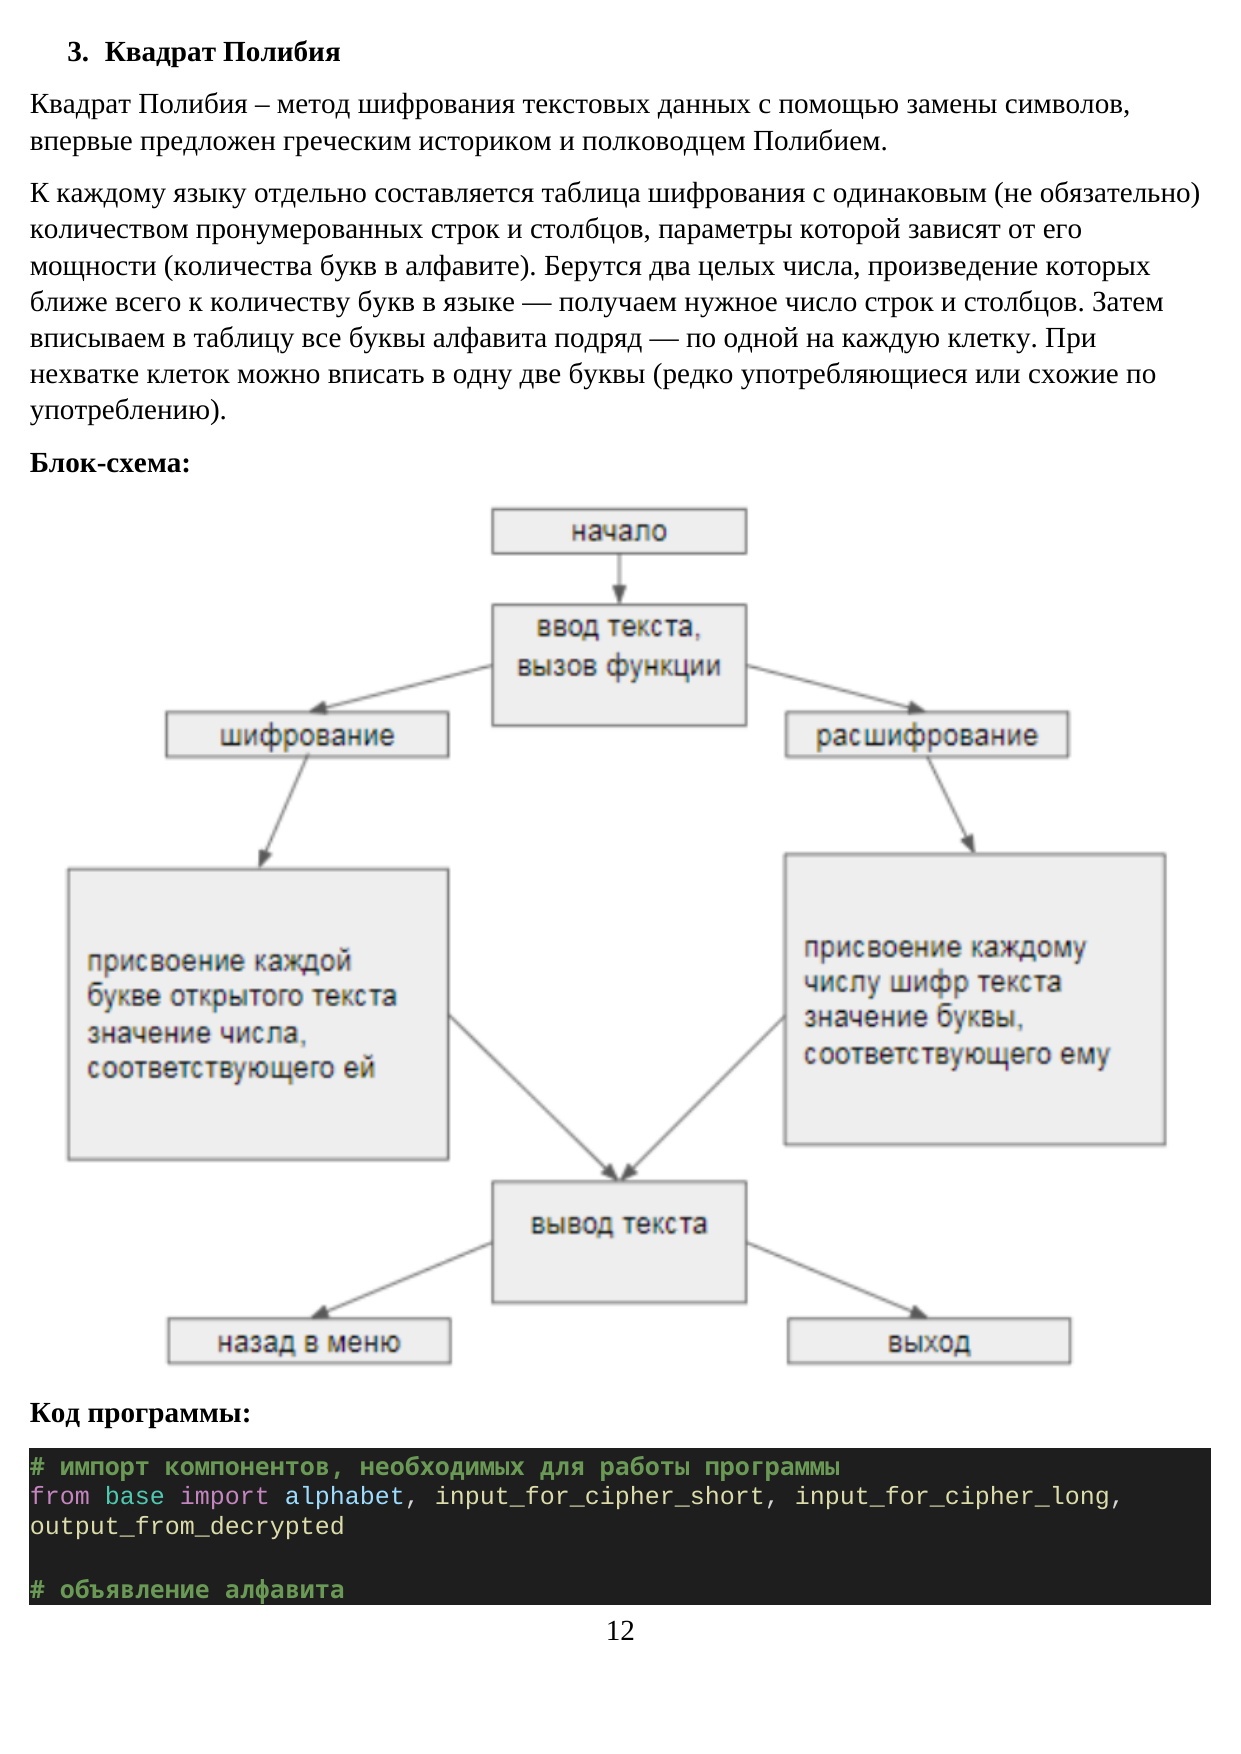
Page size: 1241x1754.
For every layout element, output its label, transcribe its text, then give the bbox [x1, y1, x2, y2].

text # объявление алфавита [29, 1571, 1211, 1605]
text # импорт компонентов, необходимых для работы программы [29, 1448, 1211, 1482]
text Блок-схема: [29, 445, 1211, 479]
picture [63, 498, 1178, 1377]
text К каждому языку отдельно составляется таблица шифрования с одинаковым (не обязательно) количеством пронумерованных строк и столбцов, параметры которой зависят от его мощности (количества букв в алфавите). Берутся два целых числа, произведение которых ближе всего к количеству букв в языке — получаем нужное число строк и столбцов. Затем вписываем в таблицу все буквы алфавита подряд — по одной на каждую клетку. При нехватке клеток можно вписать в одну две буквы (редко употребляющиеся или схожие по употреблению). [29, 176, 1211, 426]
text from base import alphabet, input_for_cipher_short, input_for_cipher_long, output_from_decrypted [29, 1482, 1211, 1542]
subtitle Квадрат Полибия [67, 34, 1211, 67]
text Квадрат Полибия – метод шифрования текстовых данных с помощью замены символов, впервые предложен греческим историком и полководцем Полибием. [29, 87, 1211, 156]
